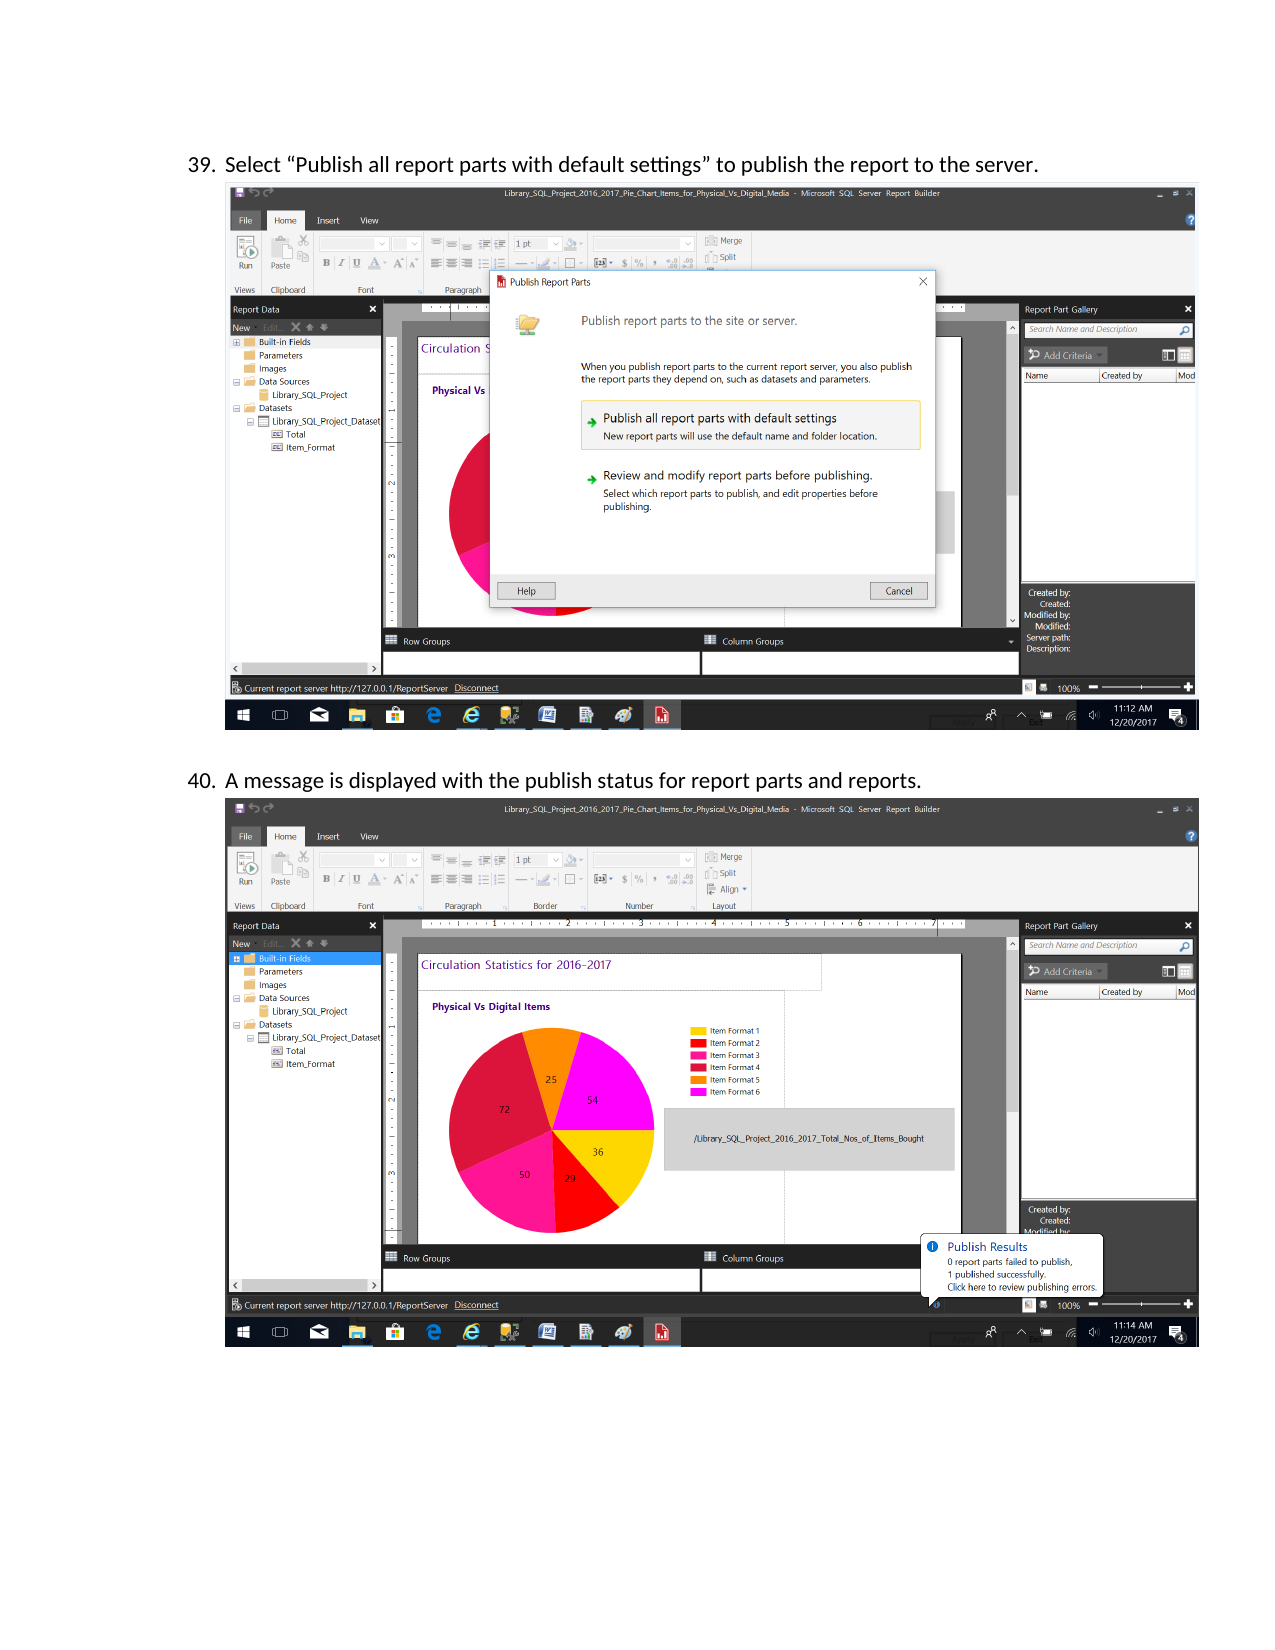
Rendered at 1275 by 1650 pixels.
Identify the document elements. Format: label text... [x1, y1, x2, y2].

picture [225, 798, 1199, 1347]
picture [225, 182, 1199, 730]
